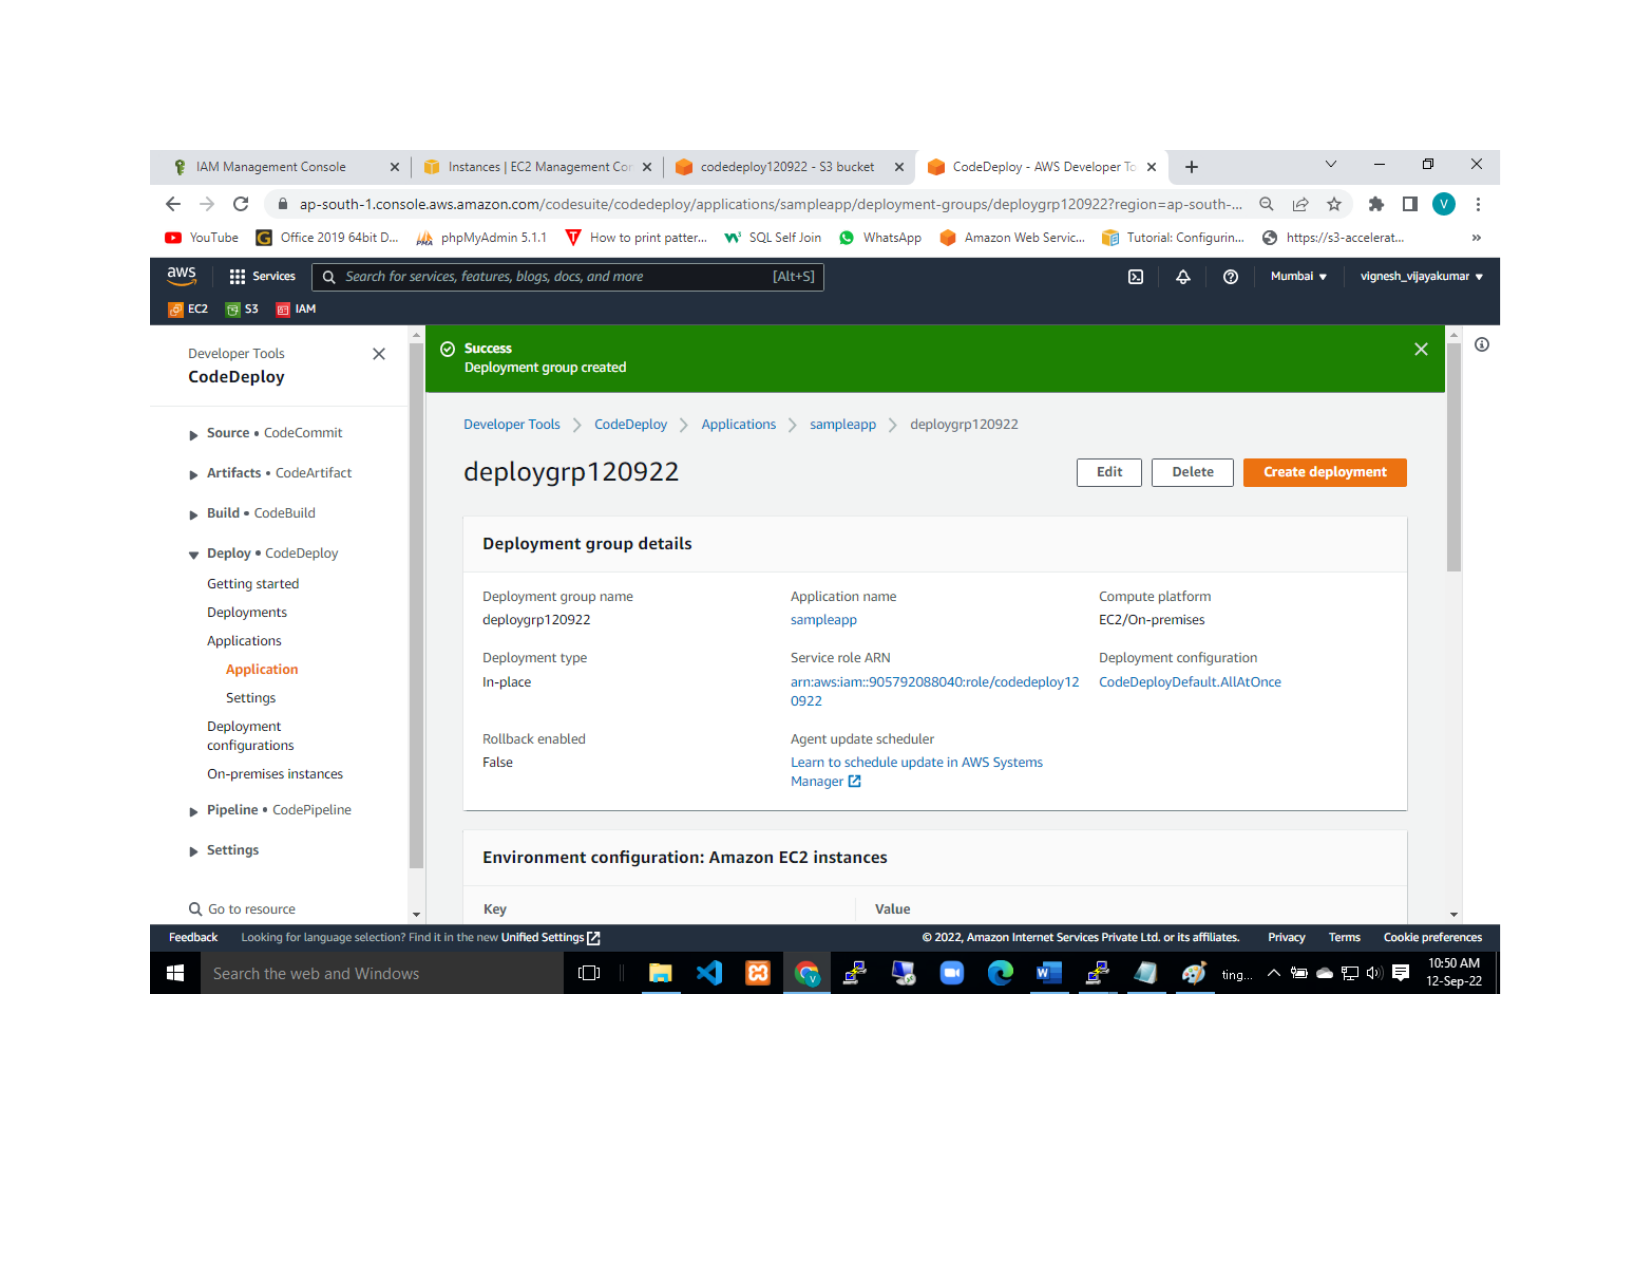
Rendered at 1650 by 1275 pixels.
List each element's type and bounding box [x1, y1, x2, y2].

picture [150, 150, 1500, 994]
